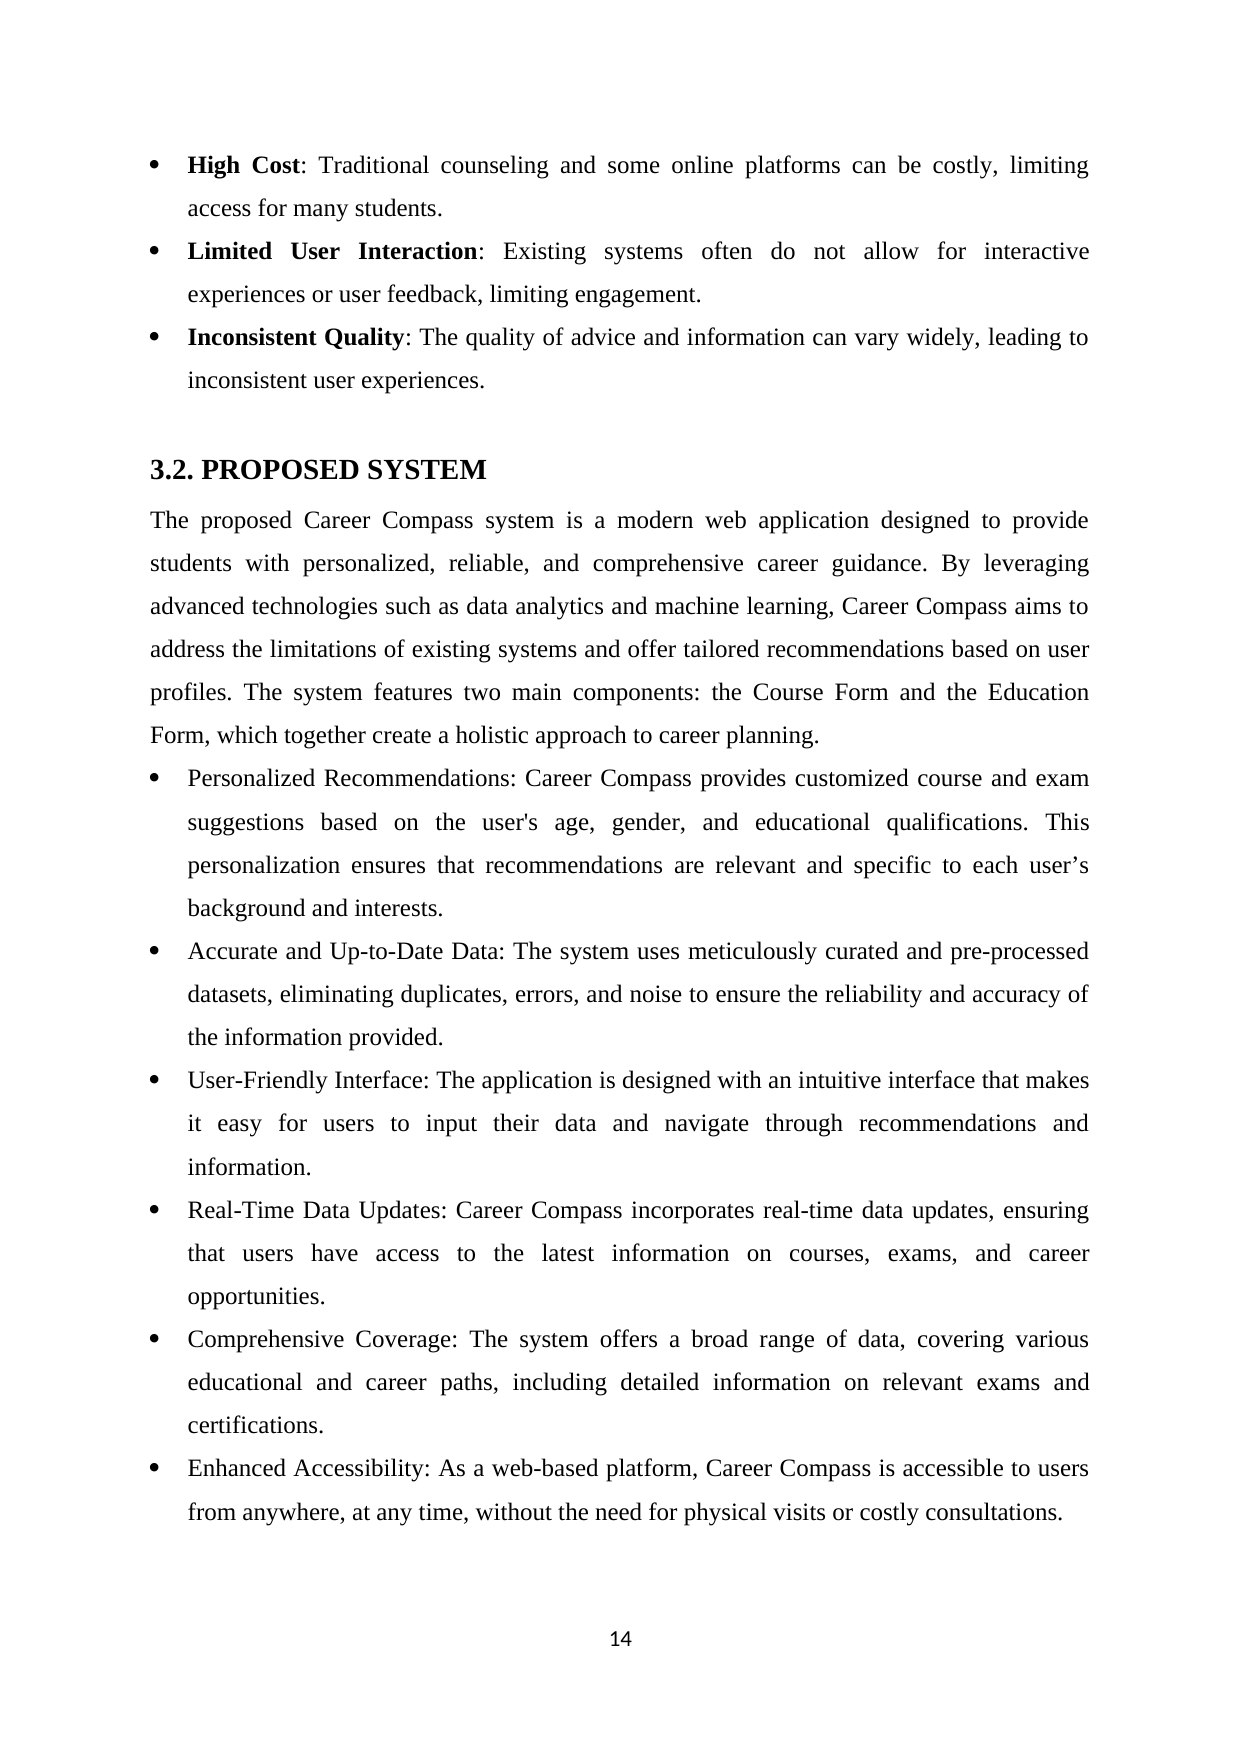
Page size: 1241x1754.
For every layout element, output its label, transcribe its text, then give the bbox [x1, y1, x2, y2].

list Enhanced Accessibility: As a web-based platform, Career Compass is accessible to users from anywhere, at any time, without the need for physical visits or costly consultations. [150, 1453, 1090, 1525]
list Personalized Recommendations: Career Compass provides customized course and exam suggestions based on the user's age, gender, and educational qualifications. This personalization ensures that recommendations are relevant and specific to each user’s background and interests. [150, 763, 1090, 922]
list Comprehensive Coverage: The system offers a broad range of data, covering various educational and career paths, including detailed information on relevant exams and certifications. [150, 1324, 1090, 1439]
text 3.2. PROPOSED SYSTEM [150, 452, 1090, 485]
text The proposed Career Compass system is a modern web application designed to provide students with personalized, reliable, and comprehensive career guidance. By leveraging advanced technologies such as data analytics and machine learning, Career Compass aims to address the limitations of existing systems and offer tailored recommendations based on user profiles. The system features two main components: the Course Form and the Education Form, which together create a holistic approach to career planning. [150, 505, 1090, 749]
list User-Friendly Interface: The application is designed with an intuitive interface that makes it easy for users to input their data and navigate through recommendations and information. [150, 1065, 1090, 1180]
list High Cost: Traditional counseling and some online platforms can be costly, limiting access for many students. [150, 150, 1090, 222]
list Accurate and Up-to-Date Data: The system uses meticulously curated and pre-processed datasets, eliminating duplicates, errors, and noise to ensure the reliability and accuracy of the information provided. [150, 936, 1090, 1051]
list Real-Time Data Updates: Career Compass incorporates real-time data updates, ensuring that users have access to the latest information on courses, exams, and career opportunities. [150, 1195, 1090, 1310]
list Inconsistent Quality: The quality of advice and information can vary widely, leading to inconsistent user experiences. [150, 322, 1090, 394]
list Limited User Interaction: Existing systems often do not allow for interactive experiences or user feedback, limiting engagement. [150, 236, 1090, 308]
